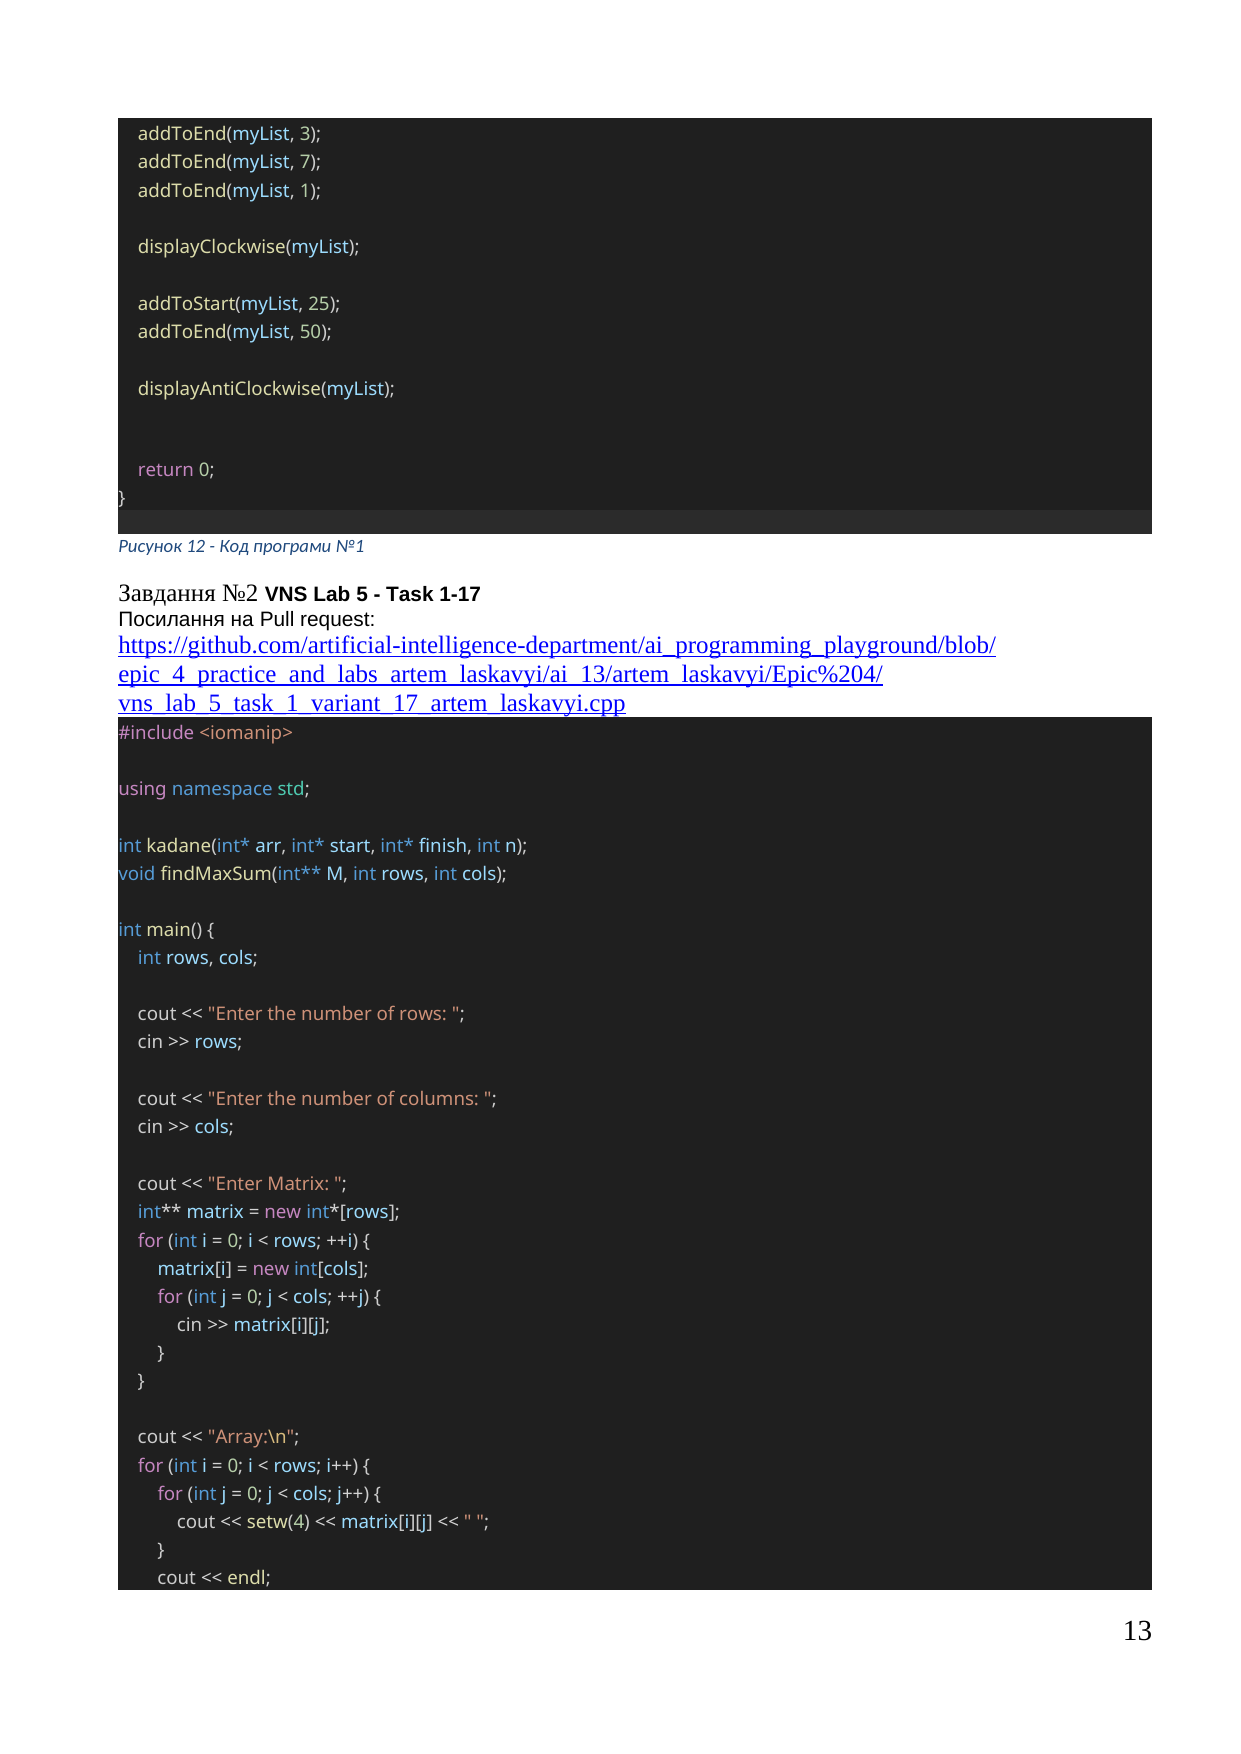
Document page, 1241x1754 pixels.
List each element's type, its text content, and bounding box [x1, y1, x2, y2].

text for (int i = 0; i < rows; ++i) { [118, 1224, 1152, 1252]
text int** matrix = new int*[rows]; [118, 1196, 1152, 1224]
text addToEnd(myList, 3); [118, 118, 1152, 146]
text displayAntiClockwise(myList); [118, 372, 1152, 401]
text matrix[i] = new int[cols]; [118, 1252, 1152, 1281]
text int kadane(int* arr, int* start, int* finish, int n); [118, 829, 1152, 857]
text cout << "Enter Matrix: "; [118, 1168, 1152, 1196]
text addToEnd(myList, 7); [118, 146, 1152, 174]
text cout << setw(4) << matrix[i][j] << " "; [118, 1506, 1152, 1534]
text cout << "Array:\n"; [118, 1421, 1152, 1449]
text return 0; [118, 454, 1152, 482]
text Завдання №2 VNS Lab 5 - Task 1-17 [118, 578, 1152, 607]
text int rows, cols; [118, 942, 1152, 970]
text for (int i = 0; i < rows; i++) { [118, 1449, 1152, 1477]
text cout << "Enter the number of rows: "; [118, 998, 1152, 1026]
text cout << "Enter the number of columns: "; [118, 1083, 1152, 1111]
text cout << endl; [118, 1562, 1152, 1590]
text addToEnd(myList, 50); [118, 316, 1152, 344]
text } [118, 1534, 1152, 1562]
text } [118, 1337, 1152, 1365]
text addToEnd(myList, 1); [118, 174, 1152, 202]
text addToStart(myList, 25); [118, 287, 1152, 316]
text } [118, 482, 1152, 510]
text } [118, 1365, 1152, 1393]
text Рисунок 12 - Код програми №1 [118, 534, 1152, 557]
text int main() { [118, 914, 1152, 942]
text for (int j = 0; j < cols; j++) { [118, 1477, 1152, 1506]
text for (int j = 0; j < cols; ++j) { [118, 1281, 1152, 1309]
text Посилання на Pull request: https://github.com/artificial-intelligence-department/ai_programming_playground/blob/epic_4_practice_and_labs_artem_laskavyi/ai_13/artem_laskavyi/Epic%204/vns_lab_5_task_1_variant_17_artem_laskavyi.cpp [118, 607, 1152, 717]
text using namespace std; [118, 773, 1152, 801]
text cin >> rows; [118, 1026, 1152, 1054]
text cin >> matrix[i][j]; [118, 1309, 1152, 1337]
text void findMaxSum(int** M, int rows, int cols); [118, 857, 1152, 886]
text #include <iomanip> [118, 717, 1152, 745]
text displayClockwise(myList); [118, 231, 1152, 259]
text cin >> cols; [118, 1111, 1152, 1139]
